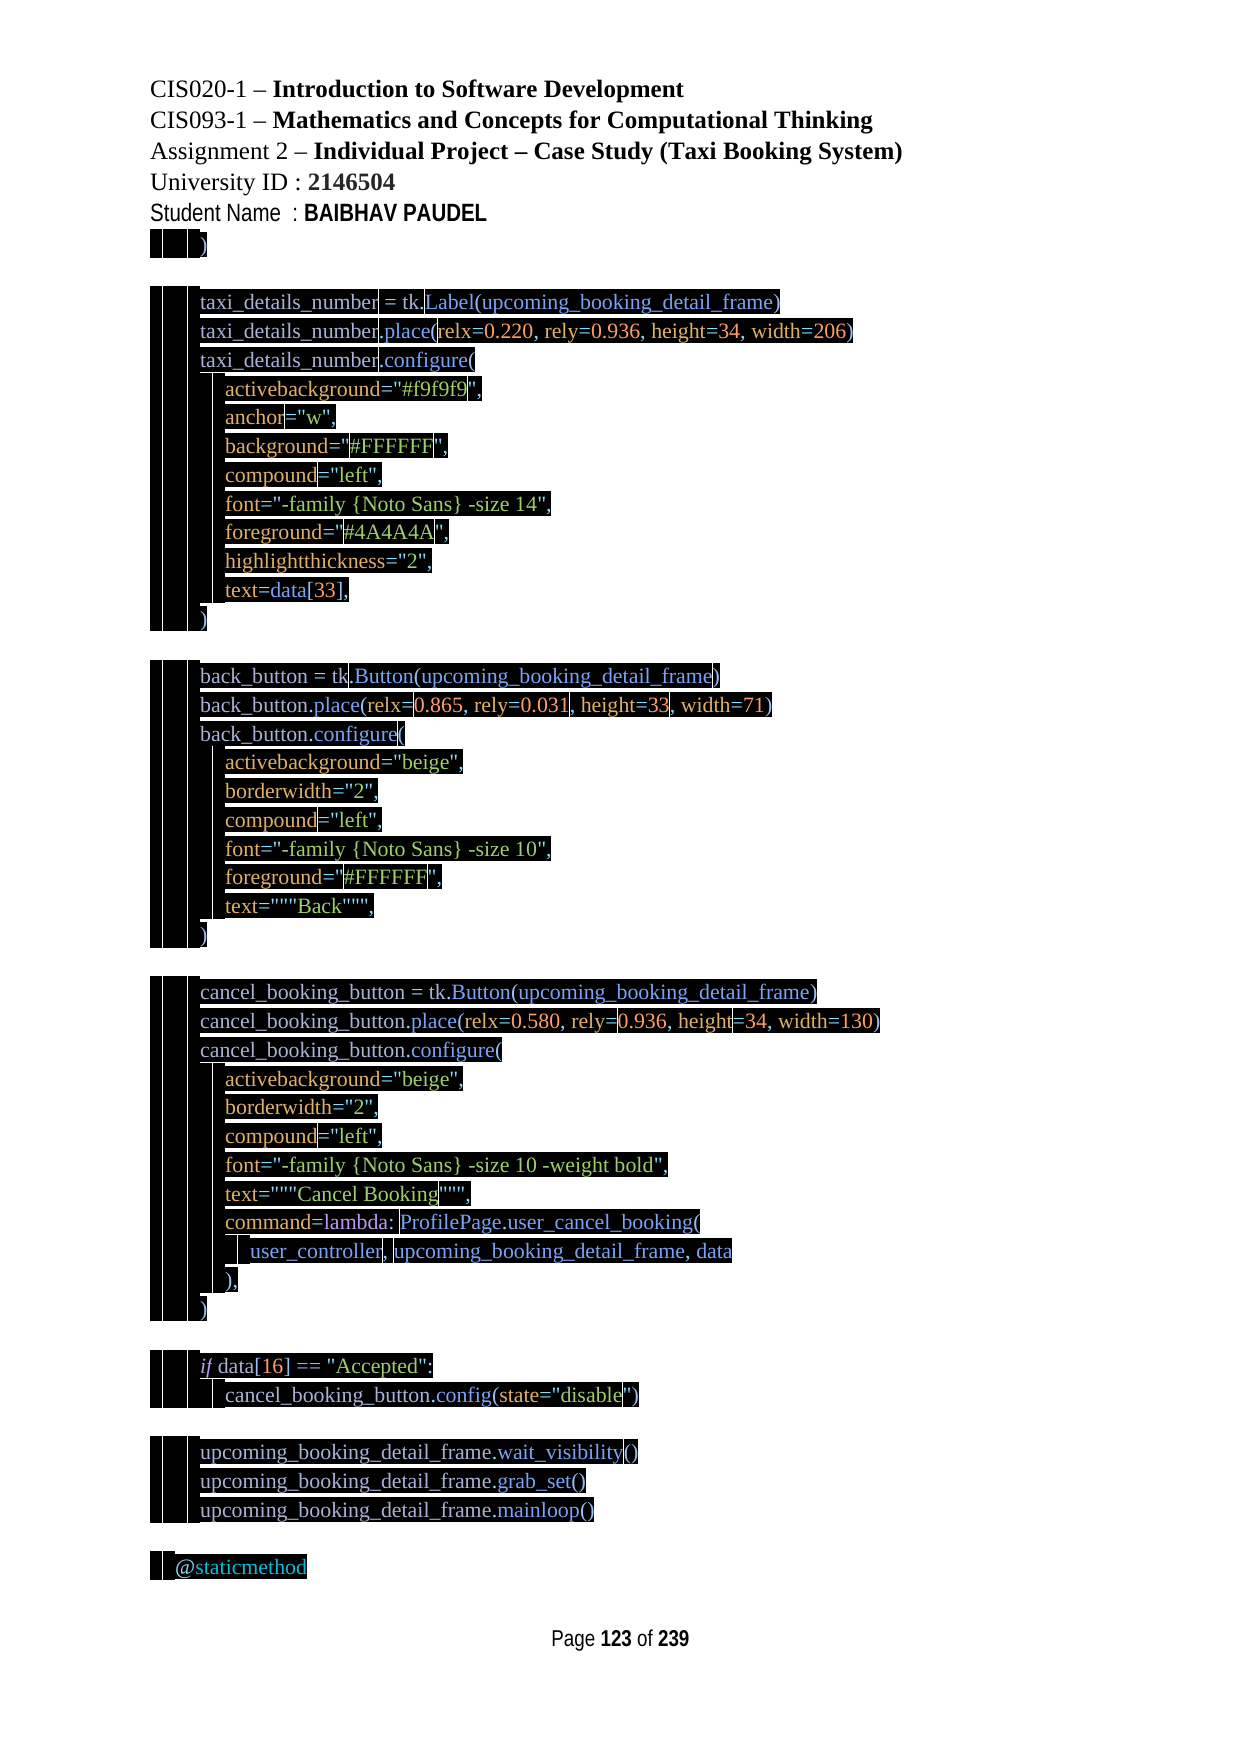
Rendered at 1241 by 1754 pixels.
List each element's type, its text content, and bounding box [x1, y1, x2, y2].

text ) [200, 1293, 1090, 1321]
text text=data[33], [225, 574, 1090, 603]
text ) [200, 229, 1090, 258]
text back_button.configure( [200, 718, 1090, 746]
text activebackground="beige", [225, 746, 1090, 775]
text anchor="w", [225, 401, 1090, 430]
text taxi_details_number.place(relx=0.220, rely=0.936, height=34, width=206) [200, 315, 1090, 344]
text upcoming_booking_detail_frame.grab_set() [200, 1465, 1090, 1494]
text taxi_details_number.configure( [200, 344, 1090, 373]
text borderwidth="2", [225, 1091, 1090, 1120]
text back_button = tk.Button(upcoming_booking_detail_frame) [200, 660, 1090, 689]
text foreground="#FFFFFF", [225, 861, 1090, 890]
text cancel_booking_button = tk.Button(upcoming_booking_detail_frame) [200, 976, 1090, 1005]
text text="""Cancel Booking""", [225, 1178, 1090, 1206]
text ), [225, 1264, 1090, 1293]
text ) [200, 603, 1090, 631]
text user_controller, upcoming_booking_detail_frame, data [250, 1235, 1090, 1264]
text compound="left", [225, 804, 1090, 833]
text cancel_booking_button.config(state="disable") [225, 1379, 1090, 1408]
text ) [200, 919, 1090, 948]
text cancel_booking_button.place(relx=0.580, rely=0.936, height=34, width=130) [200, 1005, 1090, 1034]
text text="""Back""", [225, 890, 1090, 919]
text taxi_details_number = tk.Label(upcoming_booking_detail_frame) [200, 286, 1090, 315]
text highlightthickness="2", [225, 545, 1090, 574]
text upcoming_booking_detail_frame.wait_visibility() [200, 1436, 1090, 1465]
text @staticmethod [175, 1551, 1090, 1580]
text font="-family {Noto Sans} -size 10 -weight bold", [225, 1149, 1090, 1178]
text borderwidth="2", [225, 775, 1090, 804]
text cancel_booking_button.configure( [200, 1034, 1090, 1063]
text command=lambda: ProfilePage.user_cancel_booking( [225, 1206, 1090, 1235]
text activebackground="#f9f9f9", [225, 373, 1090, 401]
text activebackground="beige", [225, 1063, 1090, 1091]
text compound="left", [225, 459, 1090, 488]
text font="-family {Noto Sans} -size 10", [225, 833, 1090, 861]
text compound="left", [225, 1120, 1090, 1149]
text upcoming_booking_detail_frame.mainloop() [200, 1494, 1090, 1523]
text foreground="#4A4A4A", [225, 516, 1090, 545]
text if data[16] == "Accepted": [200, 1350, 1090, 1379]
text back_button.place(relx=0.865, rely=0.031, height=33, width=71) [200, 689, 1090, 718]
text background="#FFFFFF", [225, 430, 1090, 459]
text font="-family {Noto Sans} -size 14", [225, 488, 1090, 516]
